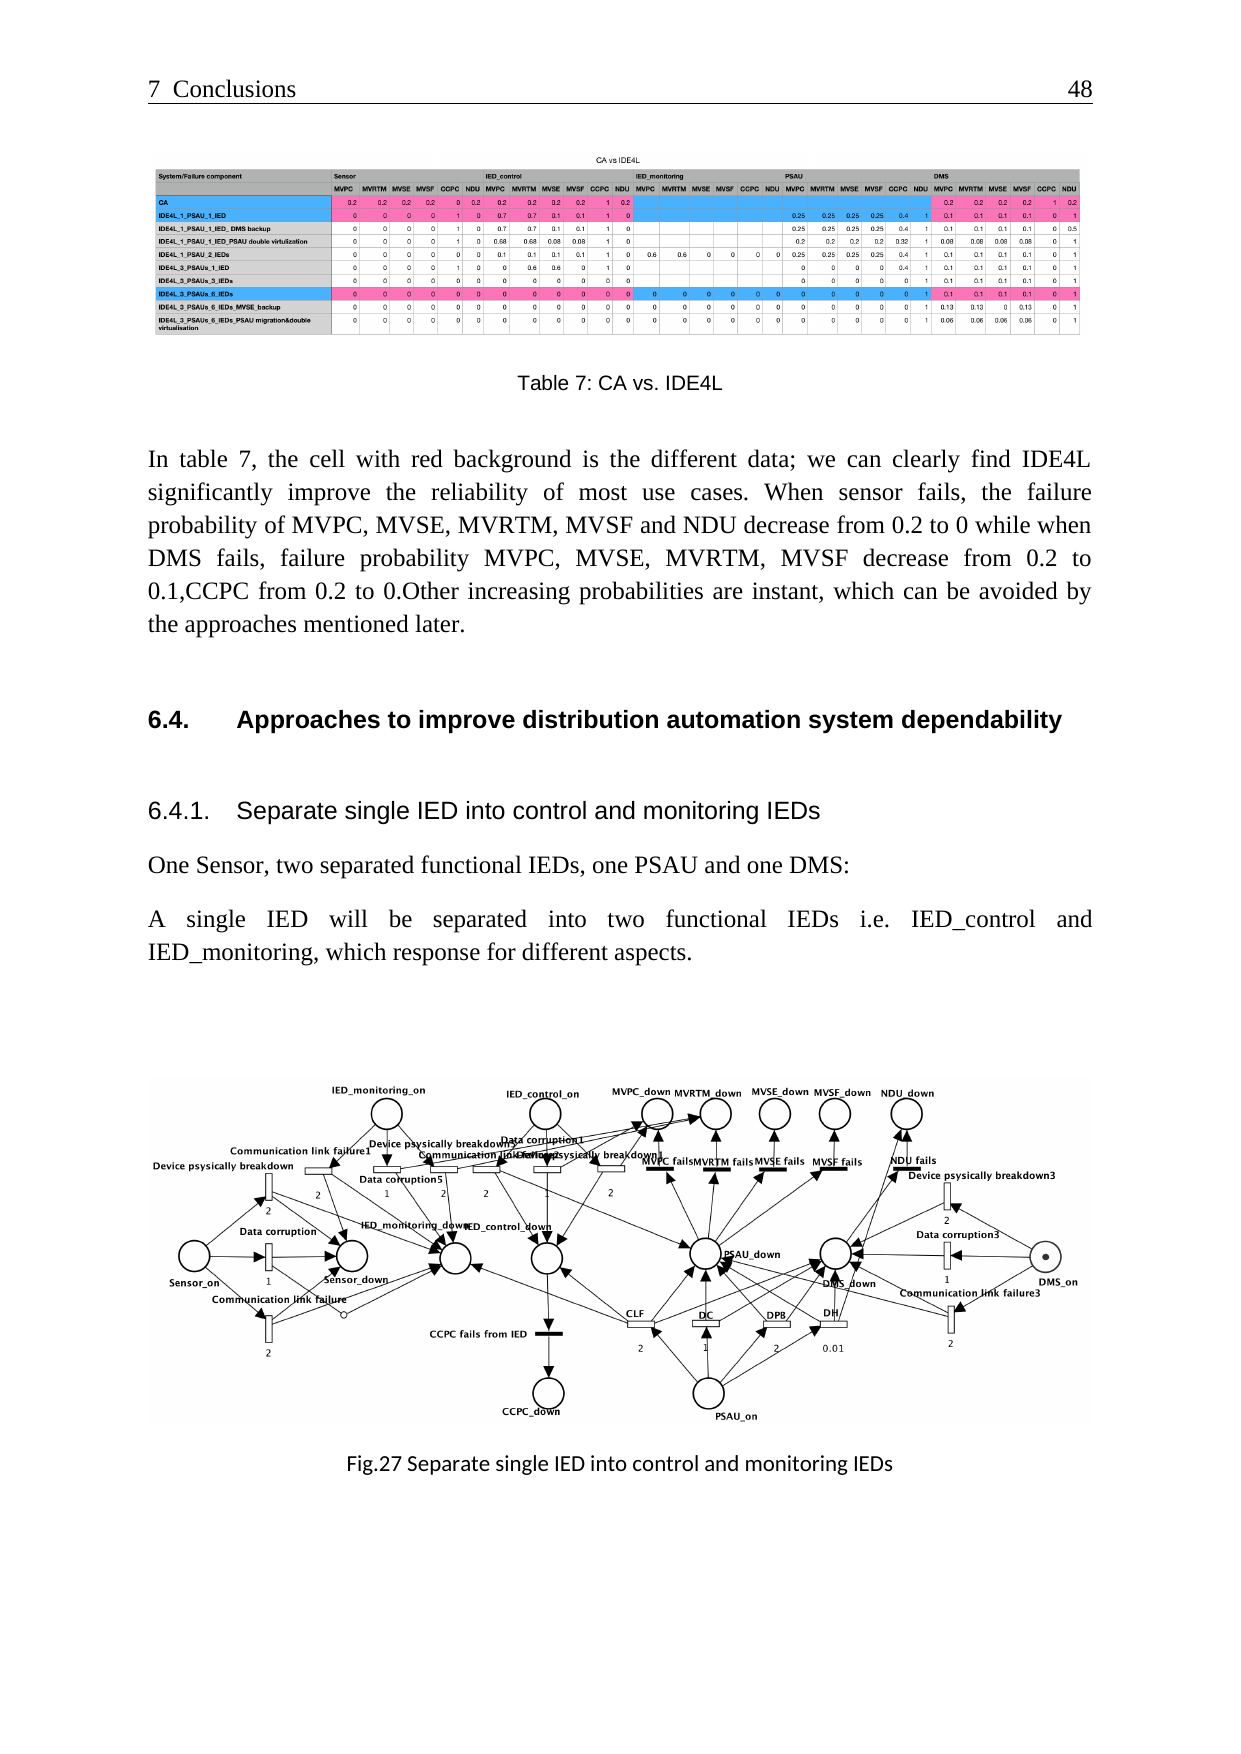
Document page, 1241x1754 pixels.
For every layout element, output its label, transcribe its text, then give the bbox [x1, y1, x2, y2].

picture [147, 1076, 1092, 1425]
title Separate single IED into control and monitoring IEDs [148, 796, 1093, 825]
picture [150, 147, 1090, 341]
text Table 7: CA vs. IDE4L [148, 371, 1093, 395]
text Fig.27 Separate single IED into control and monitoring IEDs [148, 1449, 1093, 1477]
text One Sensor, two separated functional IEDs, one PSAU and one DMS: [148, 850, 1093, 879]
text In table 7, the cell with red background is the different data; we can clearly find IDE4L significantly improve the reliability of most use cases. When sensor fails, the failure probability of MVPC, MVSE, MVRTM, MVSF and NDU decrease from 0.2 to 0 while when DMS fails, failure probability MVPC, MVSE, MVRTM, MVSF decrease from 0.2 to 0.1,CCPC from 0.2 to 0.Other increasing probabilities are instant, which can be avoided by the approaches mentioned later. [148, 444, 1093, 638]
title Approaches to improve distribution automation system dependability [148, 705, 1093, 734]
text A single IED will be separated into two functional IEDs i.e. IED_control and IED_monitoring, which response for different aspects. [148, 904, 1093, 966]
